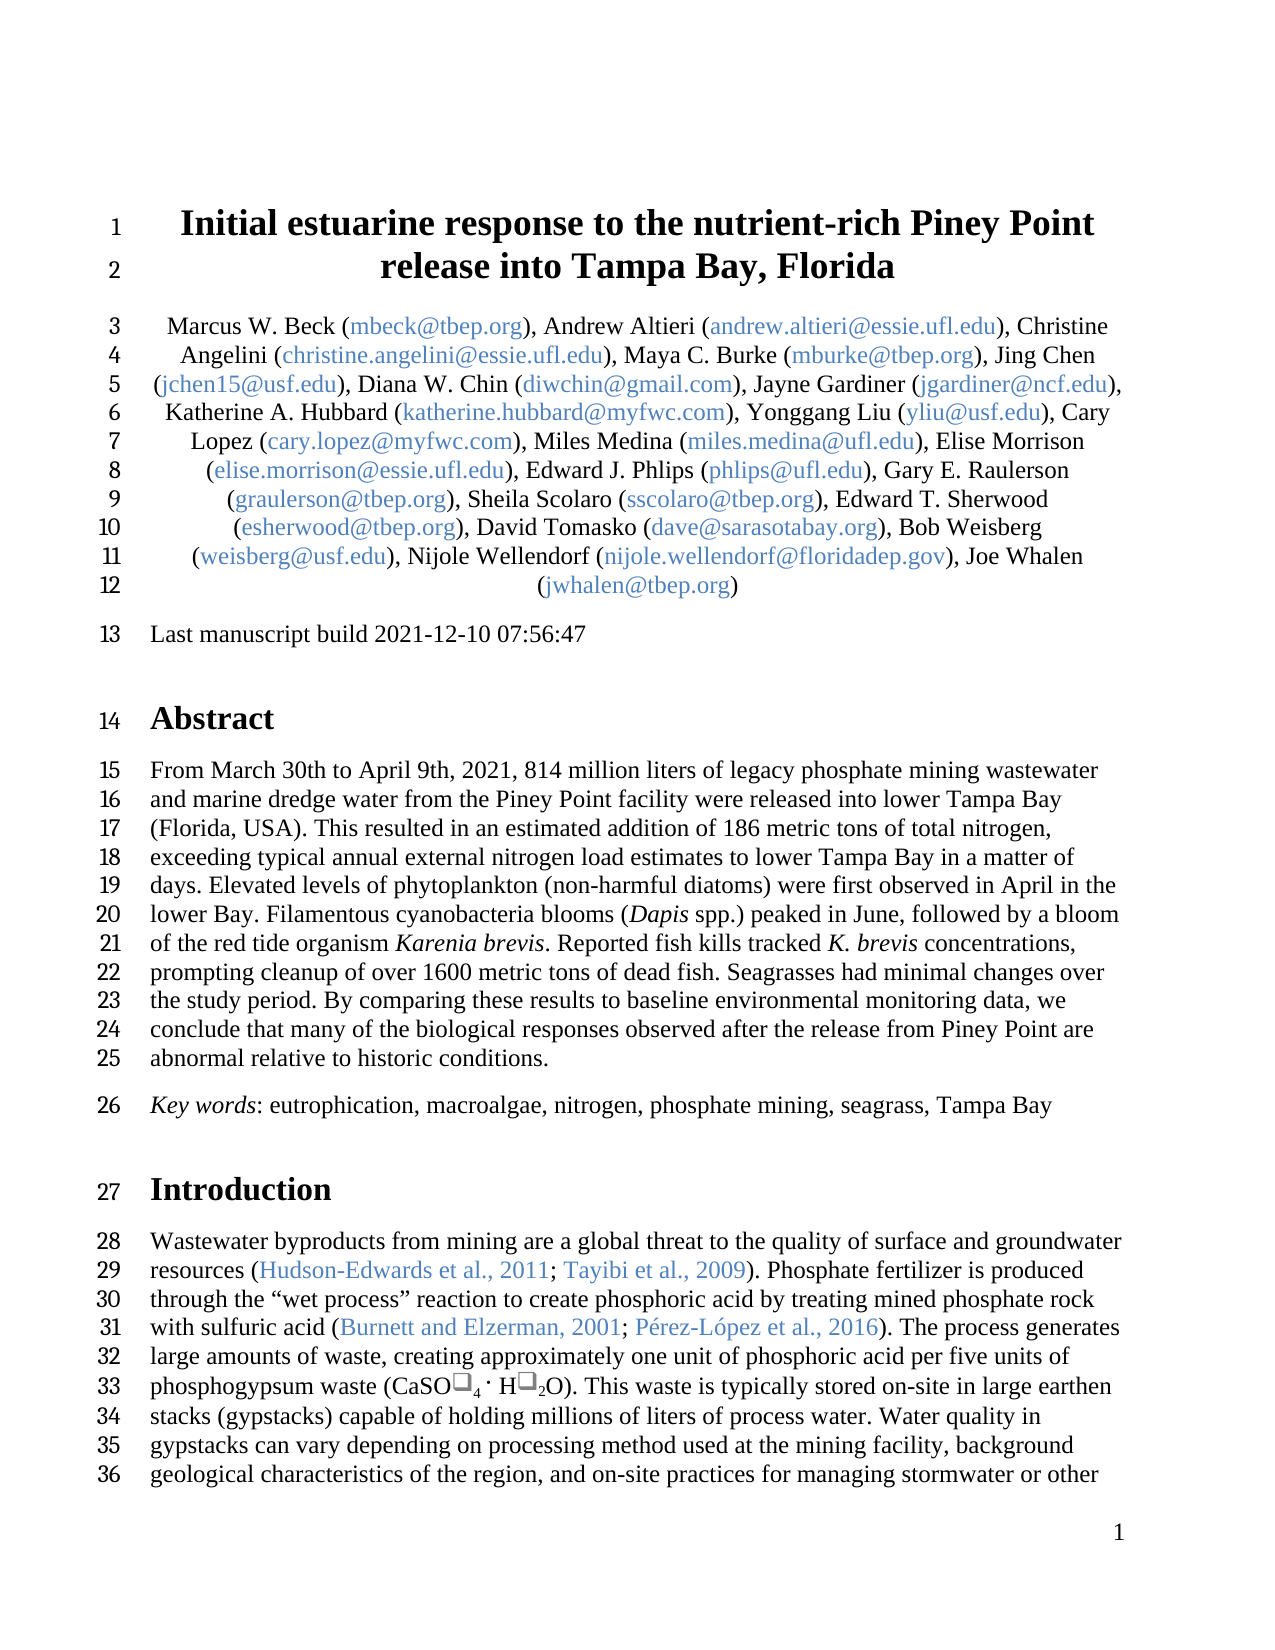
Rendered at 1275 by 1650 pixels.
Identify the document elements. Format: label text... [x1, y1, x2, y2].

text Last manuscript build 2021-12-10 07:56:47 [150, 619, 1125, 648]
text Marcus W. Beck (mbeck@tbep.org), Andrew Altieri (andrew.altieri@essie.ufl.edu), Christine Angelini (christine.angelini@essie.ufl.edu), Maya C. Burke (mburke@tbep.org), Jing Chen (jchen15@usf.edu), Diana W. Chin (diwchin@gmail.com), Jayne Gardiner (jgardiner@ncf.edu), Katherine A. Hubbard (katherine.hubbard@myfwc.com), Yonggang Liu (yliu@usf.edu), Cary Lopez (cary.lopez@myfwc.com), Miles Medina (miles.medina@ufl.edu), Elise Morrison (elise.morrison@essie.ufl.edu), Edward J. Phlips (phlips@ufl.edu), Gary E. Raulerson (graulerson@tbep.org), Sheila Scolaro (sscolaro@tbep.org), Edward T. Sherwood (esherwood@tbep.org), David Tomasko (dave@sarasotabay.org), Bob Weisberg (weisberg@usf.edu), Nijole Wellendorf (nijole.wellendorf@floridadep.gov), Joe Whalen (jwhalen@tbep.org) [150, 311, 1125, 599]
subtitle Abstract [150, 698, 1125, 737]
subtitle Introduction [150, 1169, 1125, 1207]
title Initial estuarine response to the nutrient-rich Piney Point release into Tampa Bay, Florida [150, 200, 1125, 286]
text From March 30th to April 9th, 2021, 814 million liters of legacy phosphate mining wastewater and marine dredge water from the Piney Point facility were released into lower Tampa Bay (Florida, USA). This resulted in an estimated addition of 186 metric tons of total nitrogen, exceeding typical annual external nitrogen load estimates to lower Tampa Bay in a matter of days. Elevated levels of phytoplankton (non-harmful diatoms) were first observed in April in the lower Bay. Filamentous cyanobacteria blooms (Dapis spp.) peaked in June, followed by a bloom of the red tide organism Karenia brevis. Reported fish kills tracked K. brevis concentrations, prompting cleanup of over 1600 metric tons of dead fish. Seagrasses had minimal changes over the study period. By comparing these results to baseline environmental monitoring data, we conclude that many of the biological responses observed after the release from Piney Point are abnormal relative to historic conditions. [150, 755, 1125, 1072]
text Key words: eutrophication, macroalgae, nitrogen, phosphate mining, seagrass, Tampa Bay [150, 1090, 1125, 1119]
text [150, 1226, 1125, 1488]
